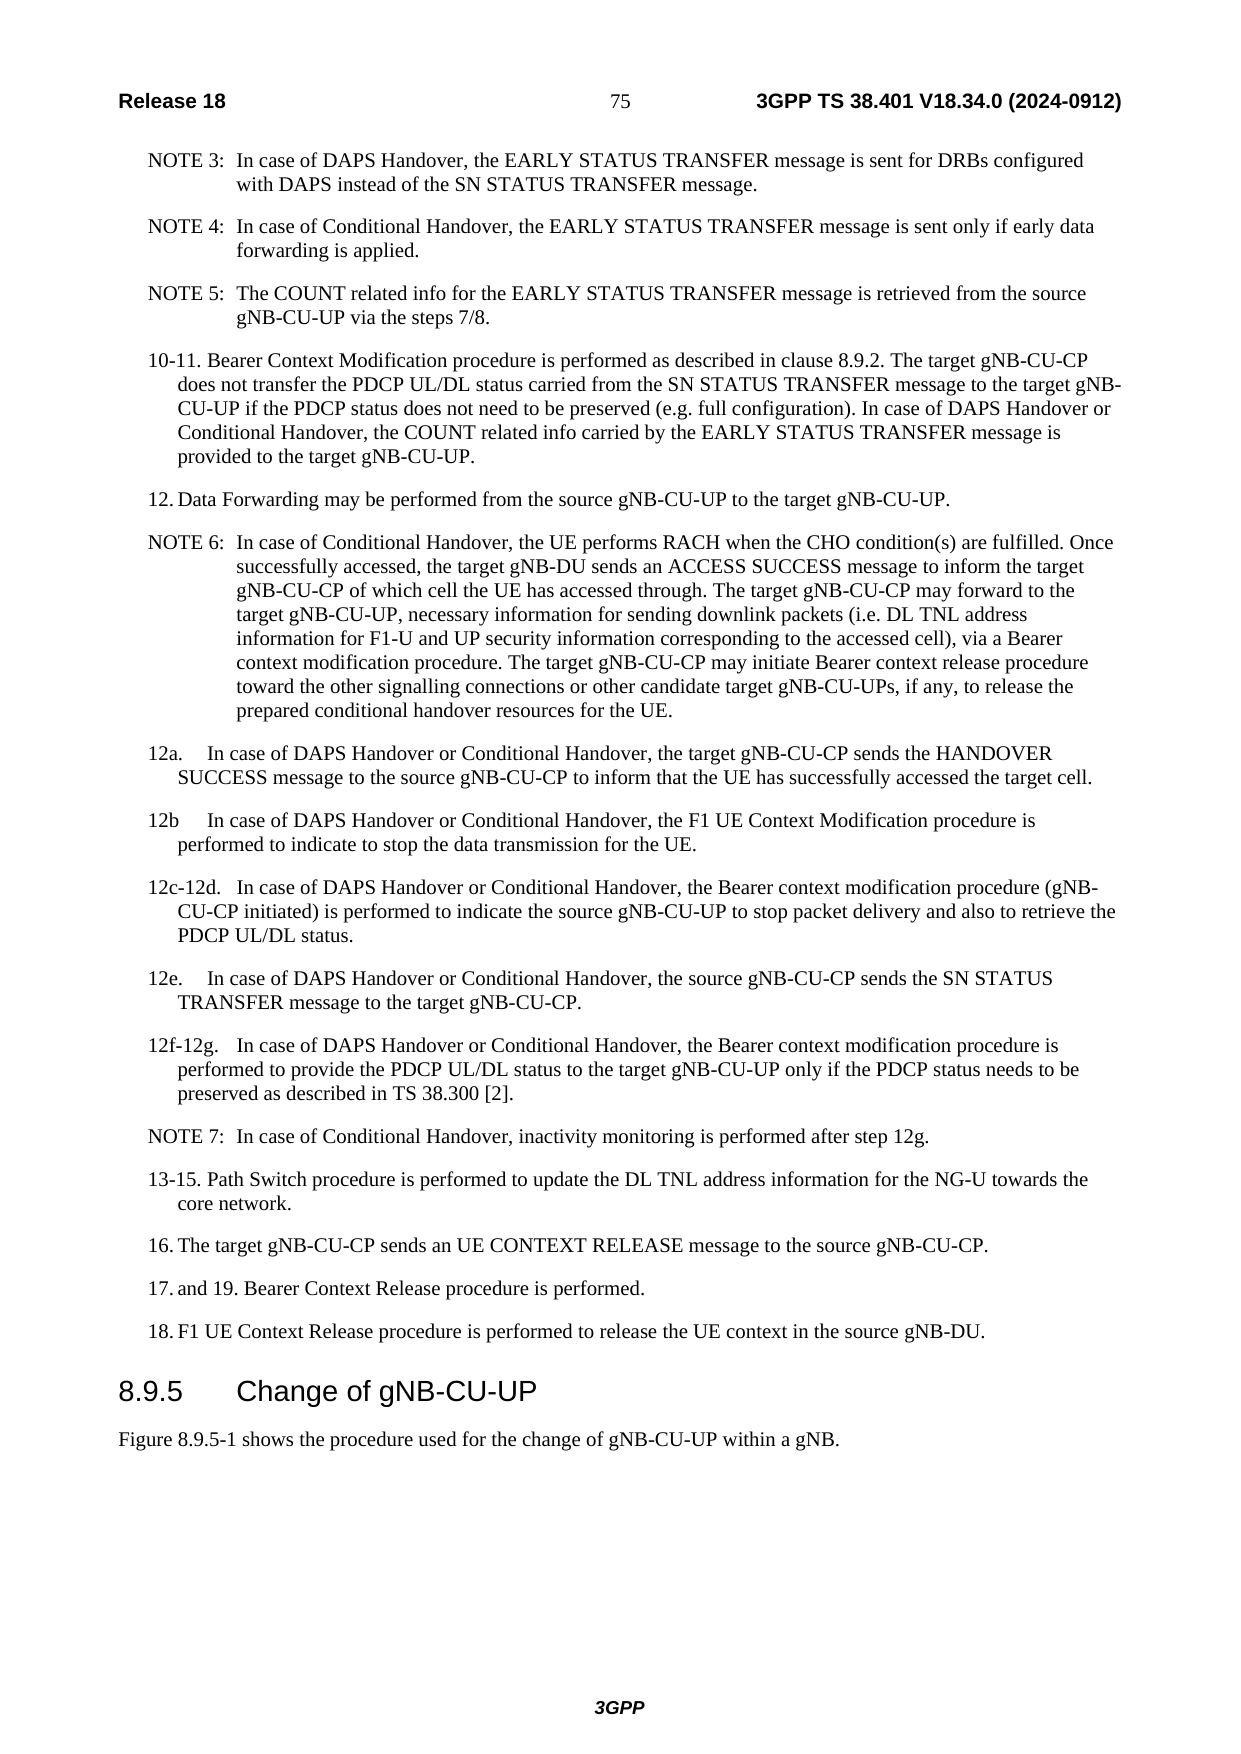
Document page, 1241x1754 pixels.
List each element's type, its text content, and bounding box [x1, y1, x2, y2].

text 12c-12d. In case of DAPS Handover or Conditional Handover, the Bearer context modification procedure (gNB-CU-CP initiated) is performed to indicate the source gNB-CU-UP to stop packet delivery and also to retrieve the PDCP UL/DL status. [148, 875, 1122, 947]
text 16. The target gNB-CU-CP sends an UE CONTEXT RELEASE message to the source gNB-CU-CP. [148, 1233, 1122, 1257]
subtitle 8.9.5 Change of gNB-CU-UP [118, 1374, 1122, 1408]
text 12f-12g. In case of DAPS Handover or Conditional Handover, the Bearer context modification procedure is performed to provide the PDCP UL/DL status to the target gNB-CU-UP only if the PDCP status needs to be preserved as described in TS 38.300 [2]. [148, 1033, 1122, 1105]
text 17. and 19. Bearer Context Release procedure is performed. [148, 1276, 1122, 1300]
text Figure 8.9.5-1 shows the procedure used for the change of gNB-CU-UP within a gNB. [118, 1427, 1122, 1451]
text NOTE 4: In case of Conditional Handover, the EARLY STATUS TRANSFER message is sent only if early data forwarding is applied. [148, 214, 1122, 262]
text NOTE 5: The COUNT related info for the EARLY STATUS TRANSFER message is retrieved from the source gNB-CU-UP via the steps 7/8. [148, 281, 1122, 329]
text NOTE 3: In case of DAPS Handover, the EARLY STATUS TRANSFER message is sent for DRBs configured with DAPS instead of the SN STATUS TRANSFER message. [148, 147, 1122, 196]
text NOTE 6: In case of Conditional Handover, the UE performs RACH when the CHO condition(s) are fulfilled. Once successfully accessed, the target gNB-DU sends an ACCESS SUCCESS message to inform the target gNB-CU-CP of which cell the UE has accessed through. The target gNB-CU-CP may forward to the target gNB-CU-UP, necessary information for sending downlink packets (i.e. DL TNL address information for F1-U and UP security information corresponding to the accessed cell), via a Bearer context modification procedure. The target gNB-CU-CP may initiate Bearer context release procedure toward the other signalling connections or other candidate target gNB-CU-UPs, if any, to release the prepared conditional handover resources for the UE. [148, 530, 1122, 722]
text 12b In case of DAPS Handover or Conditional Handover, the F1 UE Context Modification procedure is performed to indicate to stop the data transmission for the UE. [148, 808, 1122, 856]
text 13-15. Path Switch procedure is performed to update the DL TNL address information for the NG-U towards the core network. [148, 1167, 1122, 1215]
text 12. Data Forwarding may be performed from the source gNB-CU-UP to the target gNB-CU-UP. [148, 487, 1122, 511]
text 10-11. Bearer Context Modification procedure is performed as described in clause 8.9.2. The target gNB-CU-CP does not transfer the PDCP UL/DL status carried from the SN STATUS TRANSFER message to the target gNB-CU-UP if the PDCP status does not need to be preserved (e.g. full configuration). In case of DAPS Handover or Conditional Handover, the COUNT related info carried by the EARLY STATUS TRANSFER message is provided to the target gNB-CU-UP. [148, 348, 1122, 468]
text 12e. In case of DAPS Handover or Conditional Handover, the source gNB-CU-CP sends the SN STATUS TRANSFER message to the target gNB-CU-CP. [148, 966, 1122, 1014]
text NOTE 7: In case of Conditional Handover, inactivity monitoring is performed after step 12g. [148, 1124, 1122, 1148]
text 12a. In case of DAPS Handover or Conditional Handover, the target gNB-CU-CP sends the HANDOVER SUCCESS message to the source gNB-CU-CP to inform that the UE has successfully accessed the target cell. [148, 741, 1122, 789]
text 18. F1 UE Context Release procedure is performed to release the UE context in the source gNB-DU. [148, 1319, 1122, 1343]
